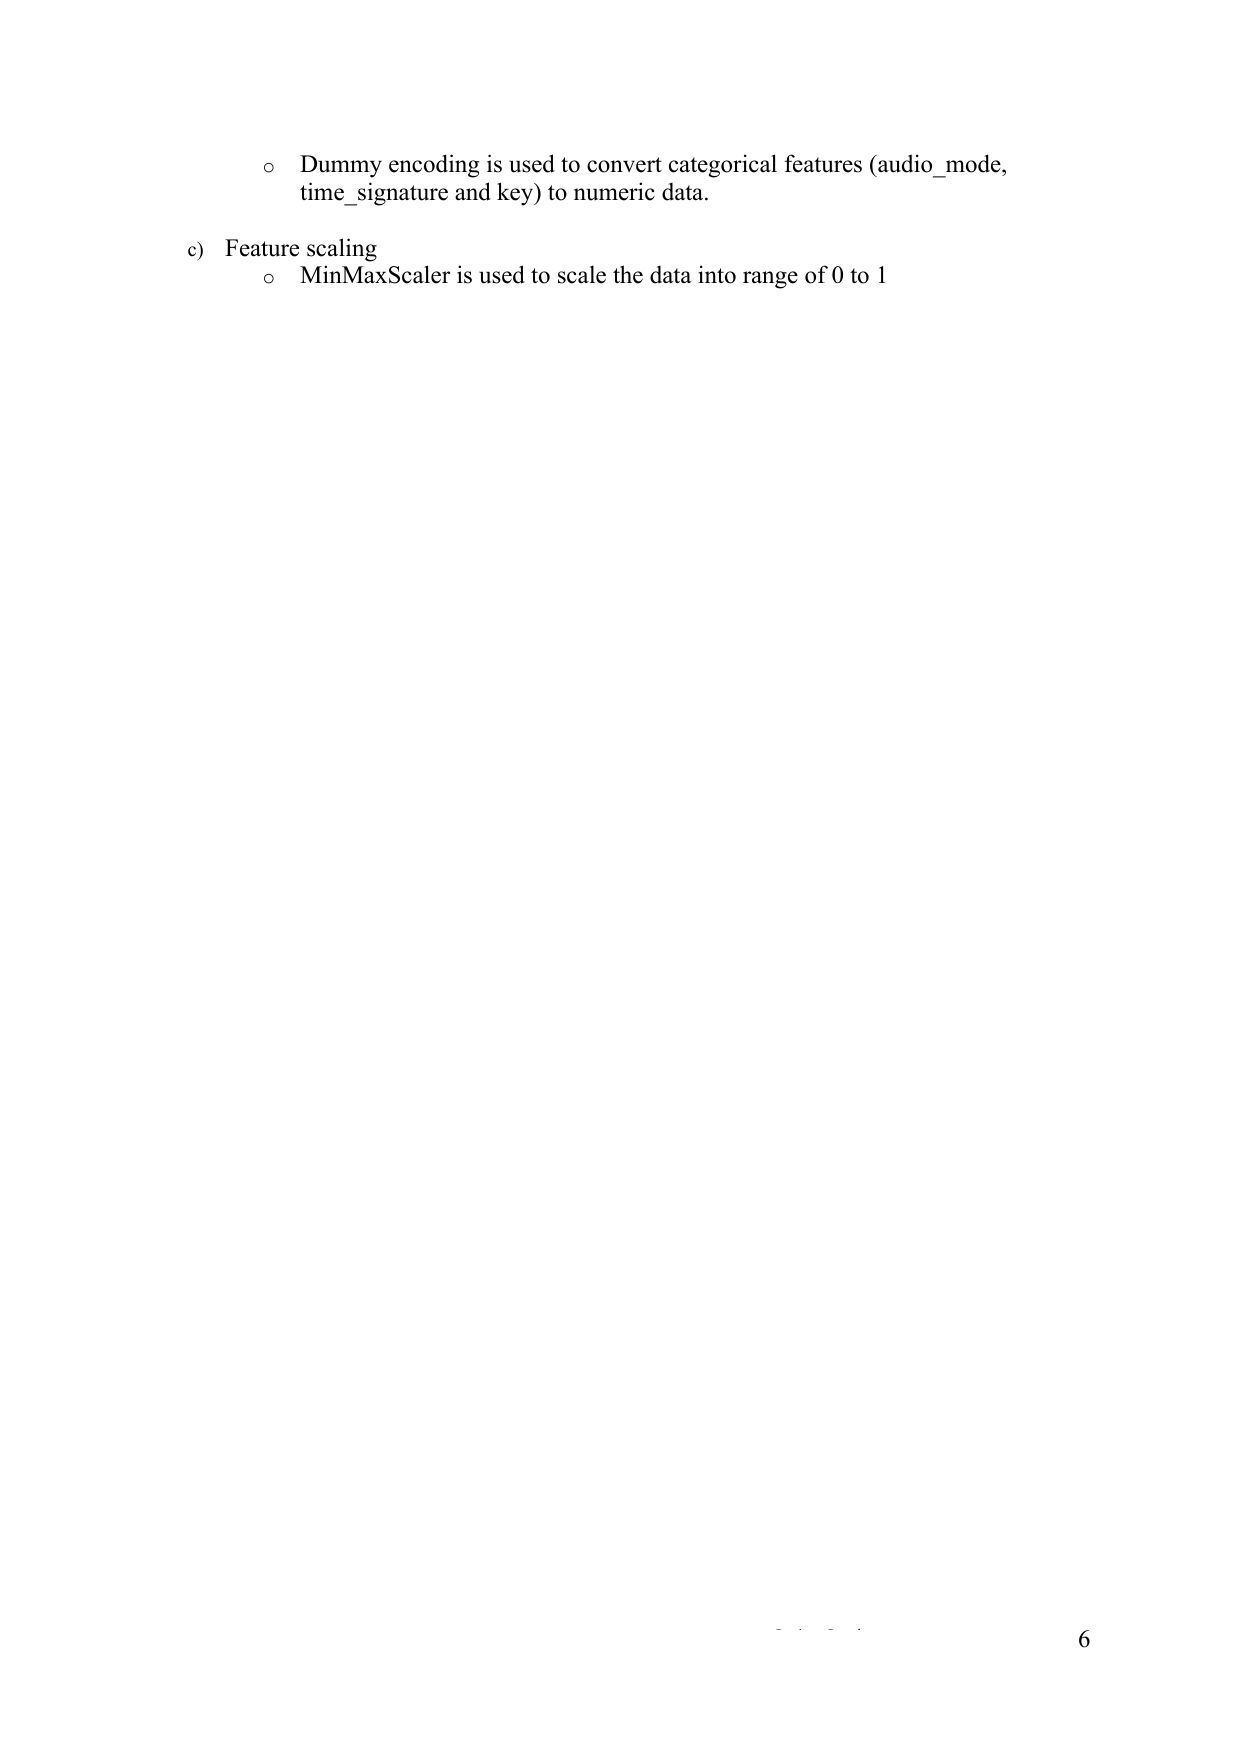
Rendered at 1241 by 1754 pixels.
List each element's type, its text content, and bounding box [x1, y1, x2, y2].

list MinMaxScaler is used to scale the data into range of 0 to 1 [262, 262, 1090, 290]
list Feature scaling [187, 234, 1090, 262]
list Dummy encoding is used to convert categorical features (audio_mode, time_signature and key) to numeric data. [262, 150, 1090, 206]
